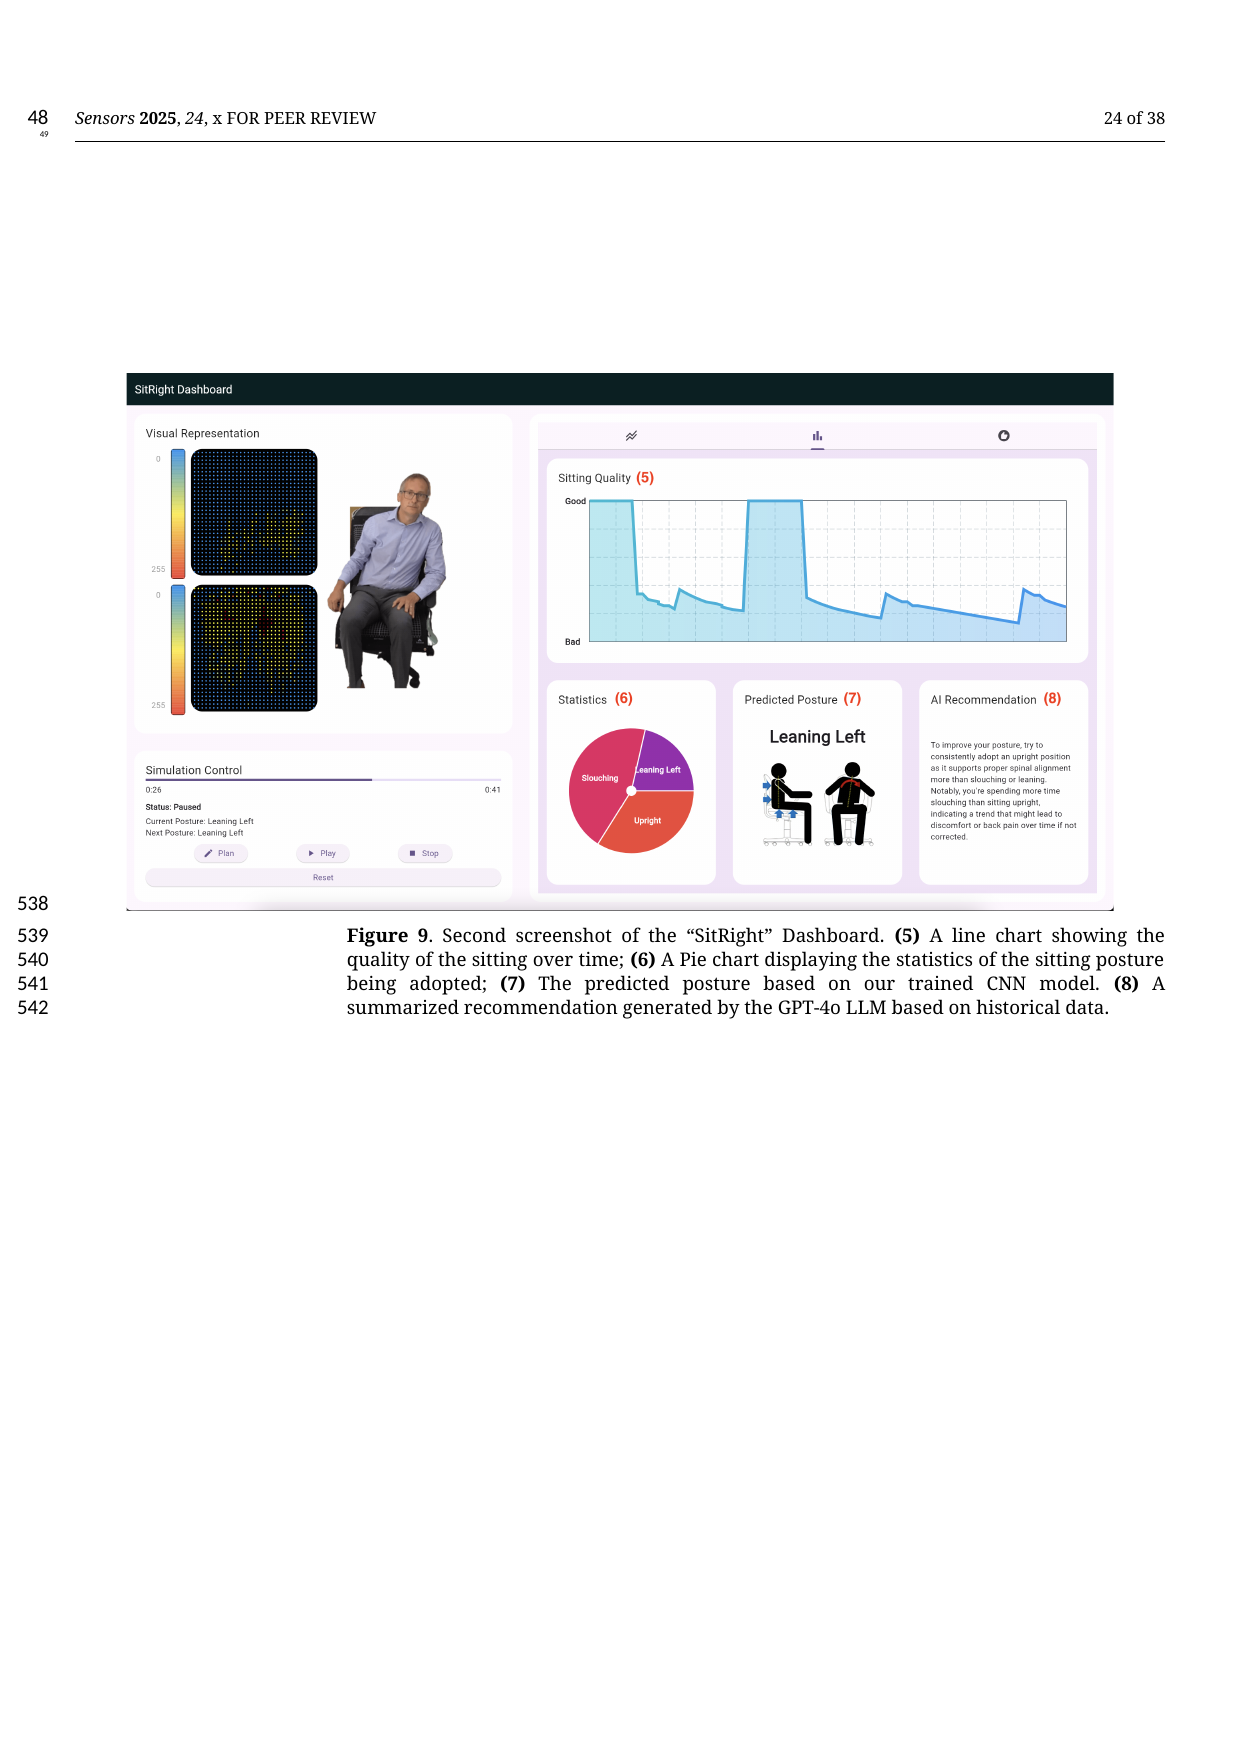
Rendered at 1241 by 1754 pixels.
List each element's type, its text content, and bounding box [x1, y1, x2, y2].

text Figure 9. Second screenshot of the “SitRight” Dashboard. (5) A line chart showing the quality of the sitting over time; (6) A Pie chart displaying the statistics of the sitting posture being adopted; (7) The predicted posture based on our trained CNN model. (8) A summarized recommendation generated by the GPT-4o LLM based on historical data. [347, 923, 1165, 1020]
picture [126, 373, 1114, 911]
